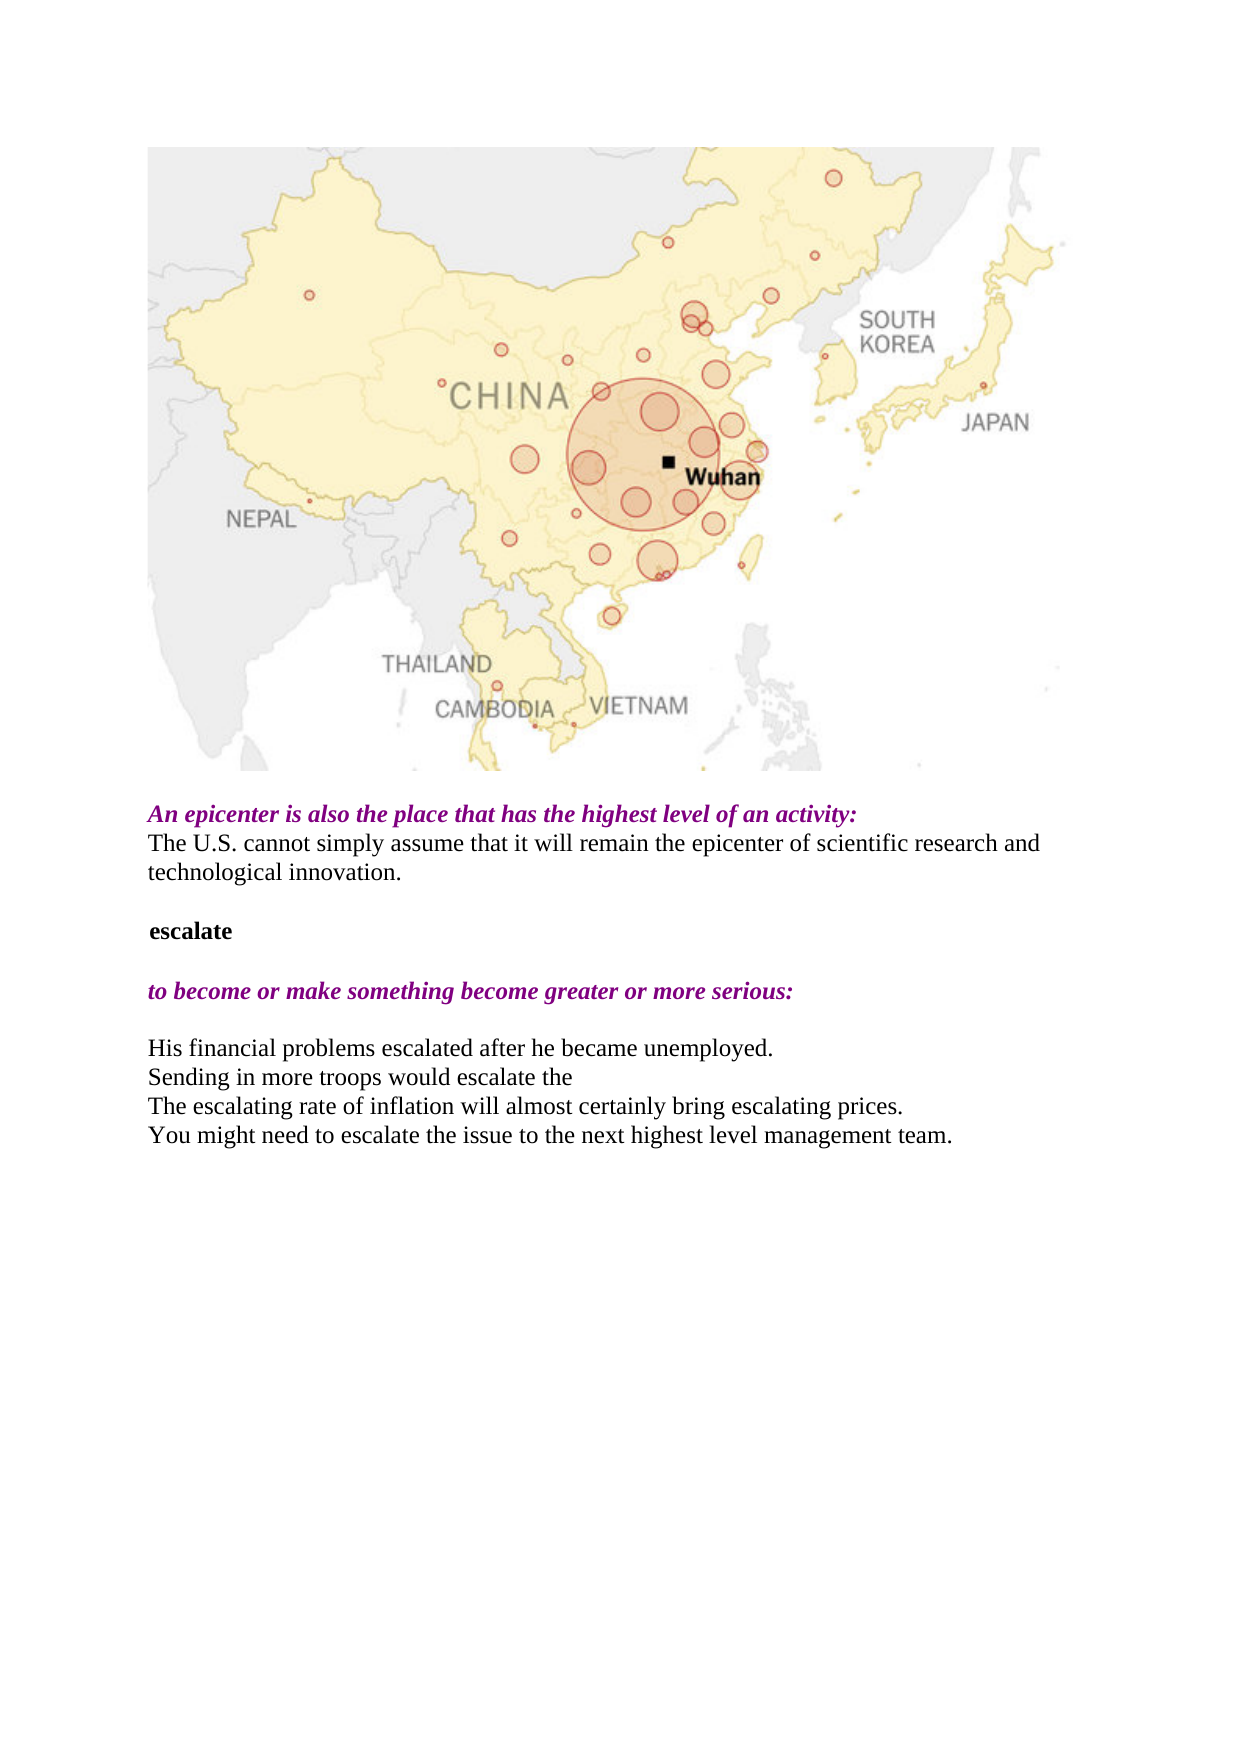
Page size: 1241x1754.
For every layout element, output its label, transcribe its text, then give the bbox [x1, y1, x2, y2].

text to become or make something become greater or more serious: His financial problems escalated after he became unemployed. Sending in more troops would escalate the The escalating rate of inflation will almost certainly bring escalating prices. You might need to escalate the issue to the next highest level management team. [148, 976, 1093, 1148]
table_header escalate [148, 915, 494, 947]
picture [147, 147, 1085, 771]
text An epicenter is also the place that has the highest level of an activity: The U.S. cannot simply assume that it will remain the epicenter of scientific research and technological innovation. [148, 799, 1093, 886]
